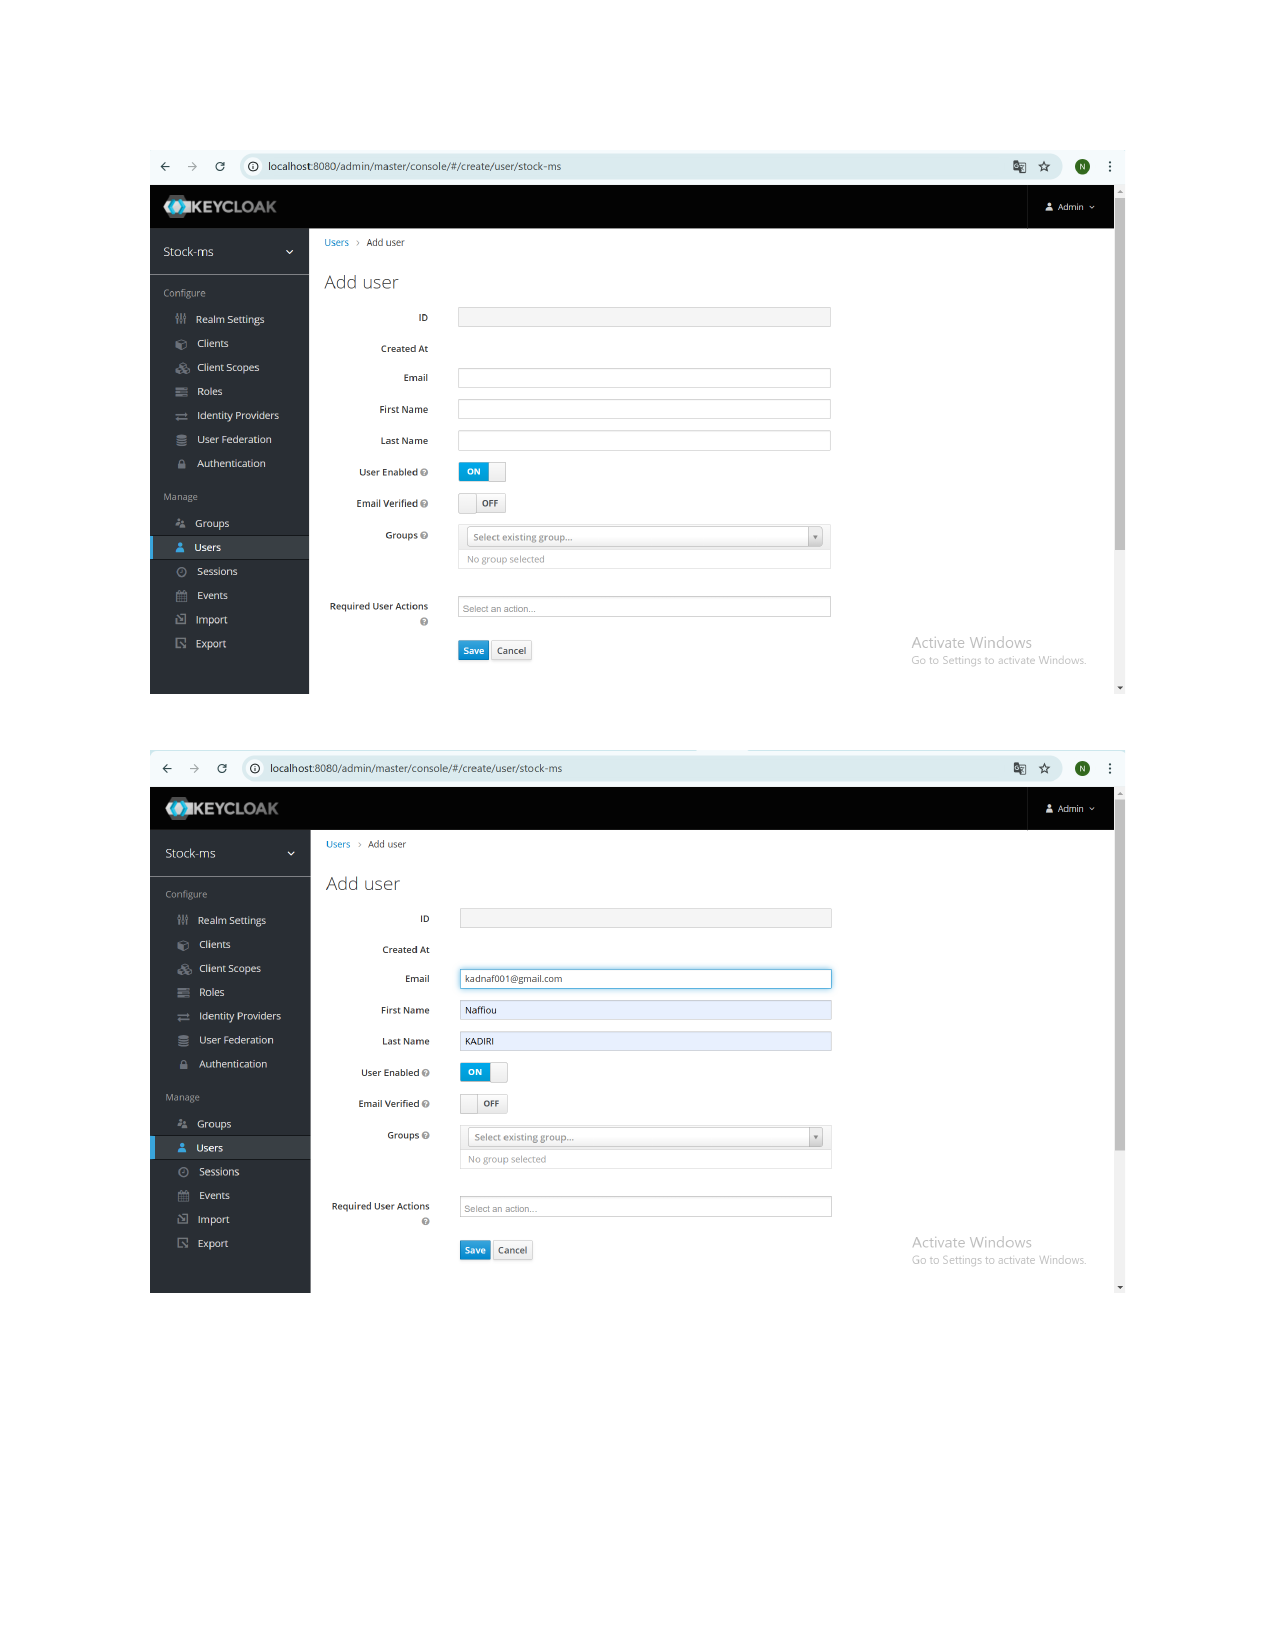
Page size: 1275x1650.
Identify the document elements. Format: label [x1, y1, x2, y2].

picture [150, 150, 1125, 694]
picture [150, 750, 1125, 1293]
